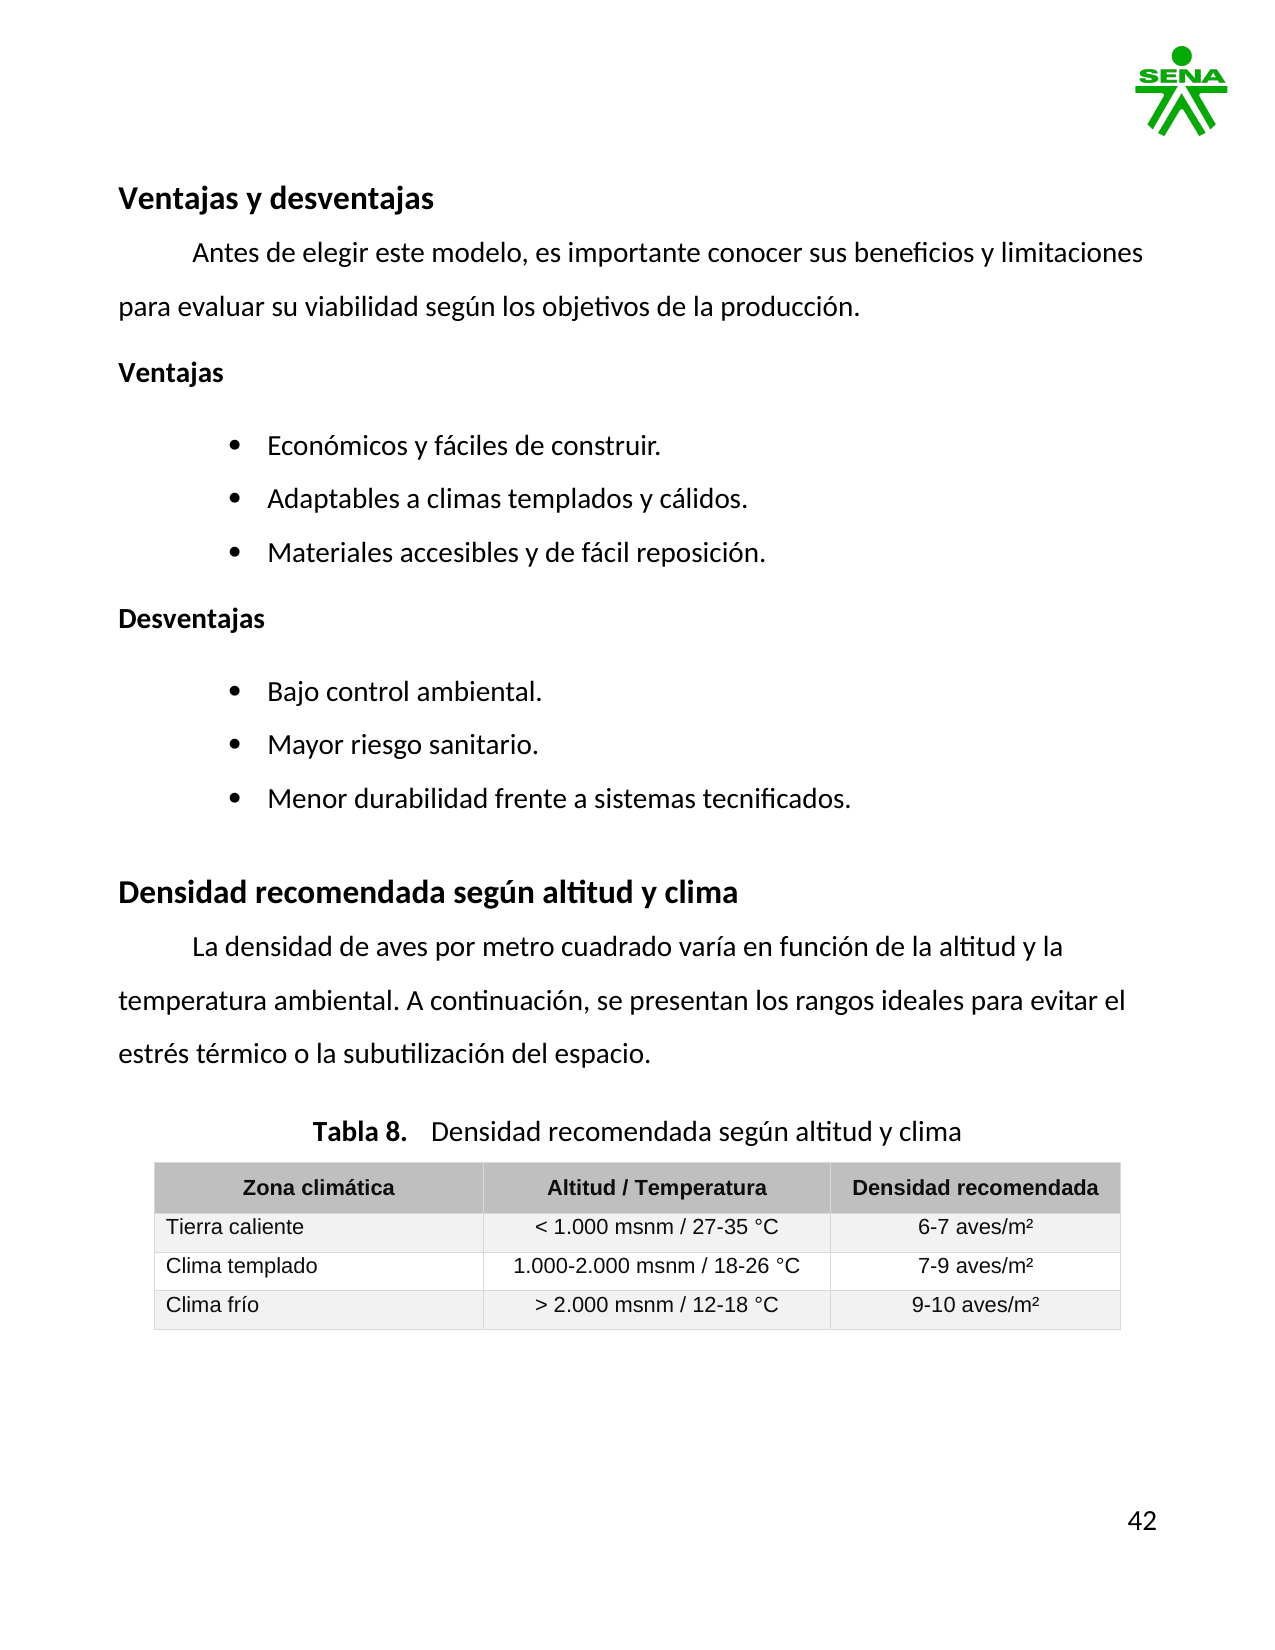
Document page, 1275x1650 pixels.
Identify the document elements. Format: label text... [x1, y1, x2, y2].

table_header Altitud / Temperatura [484, 1163, 830, 1213]
list Menor durabilidad frente a sistemas tecnificados. [229, 780, 1157, 816]
table_header Zona climática [155, 1163, 483, 1213]
list Económicos y fáciles de construir. [229, 427, 1157, 463]
list Materiales accesibles y de fácil reposición. [229, 534, 1157, 569]
list Adaptables a climas templados y cálidos. [229, 481, 1157, 516]
subtitle Densidad recomendada según altitud y clima [118, 871, 1157, 912]
table_cell < 1.000 msnm / 27-35 °C [484, 1214, 830, 1252]
subtitle Ventajas [118, 354, 1157, 389]
text Antes de elegir este modelo, es importante conocer sus beneficios y limitaciones para evaluar su viabilidad según los objetivos de la producción. [118, 234, 1157, 324]
subtitle Ventajas y desventajas [118, 177, 1157, 218]
table_cell Tierra caliente [155, 1214, 483, 1252]
table_cell Clima templado [155, 1253, 483, 1290]
table_cell > 2.000 msnm / 12-18 °C [484, 1291, 830, 1329]
subtitle Desventajas [118, 600, 1157, 636]
table_header Densidad recomendada [831, 1163, 1120, 1213]
text La densidad de aves por metro cuadrado varía en función de la altitud y la temperatura ambiental. A continuación, se presentan los rangos ideales para evitar el estrés térmico o la subutilización del espacio. [118, 928, 1157, 1071]
table_cell Clima frío [155, 1291, 483, 1329]
table_cell 7-9 aves/m² [831, 1253, 1120, 1290]
picture [1135, 46, 1228, 136]
text Densidad recomendada según altitud y clima [118, 1113, 1157, 1149]
table_cell 6-7 aves/m² [831, 1214, 1120, 1252]
list Bajo control ambiental. [229, 673, 1157, 709]
table_cell 1.000-2.000 msnm / 18-26 °C [484, 1253, 830, 1290]
table_cell 9-10 aves/m² [831, 1291, 1120, 1329]
list Mayor riesgo sanitario. [229, 726, 1157, 762]
